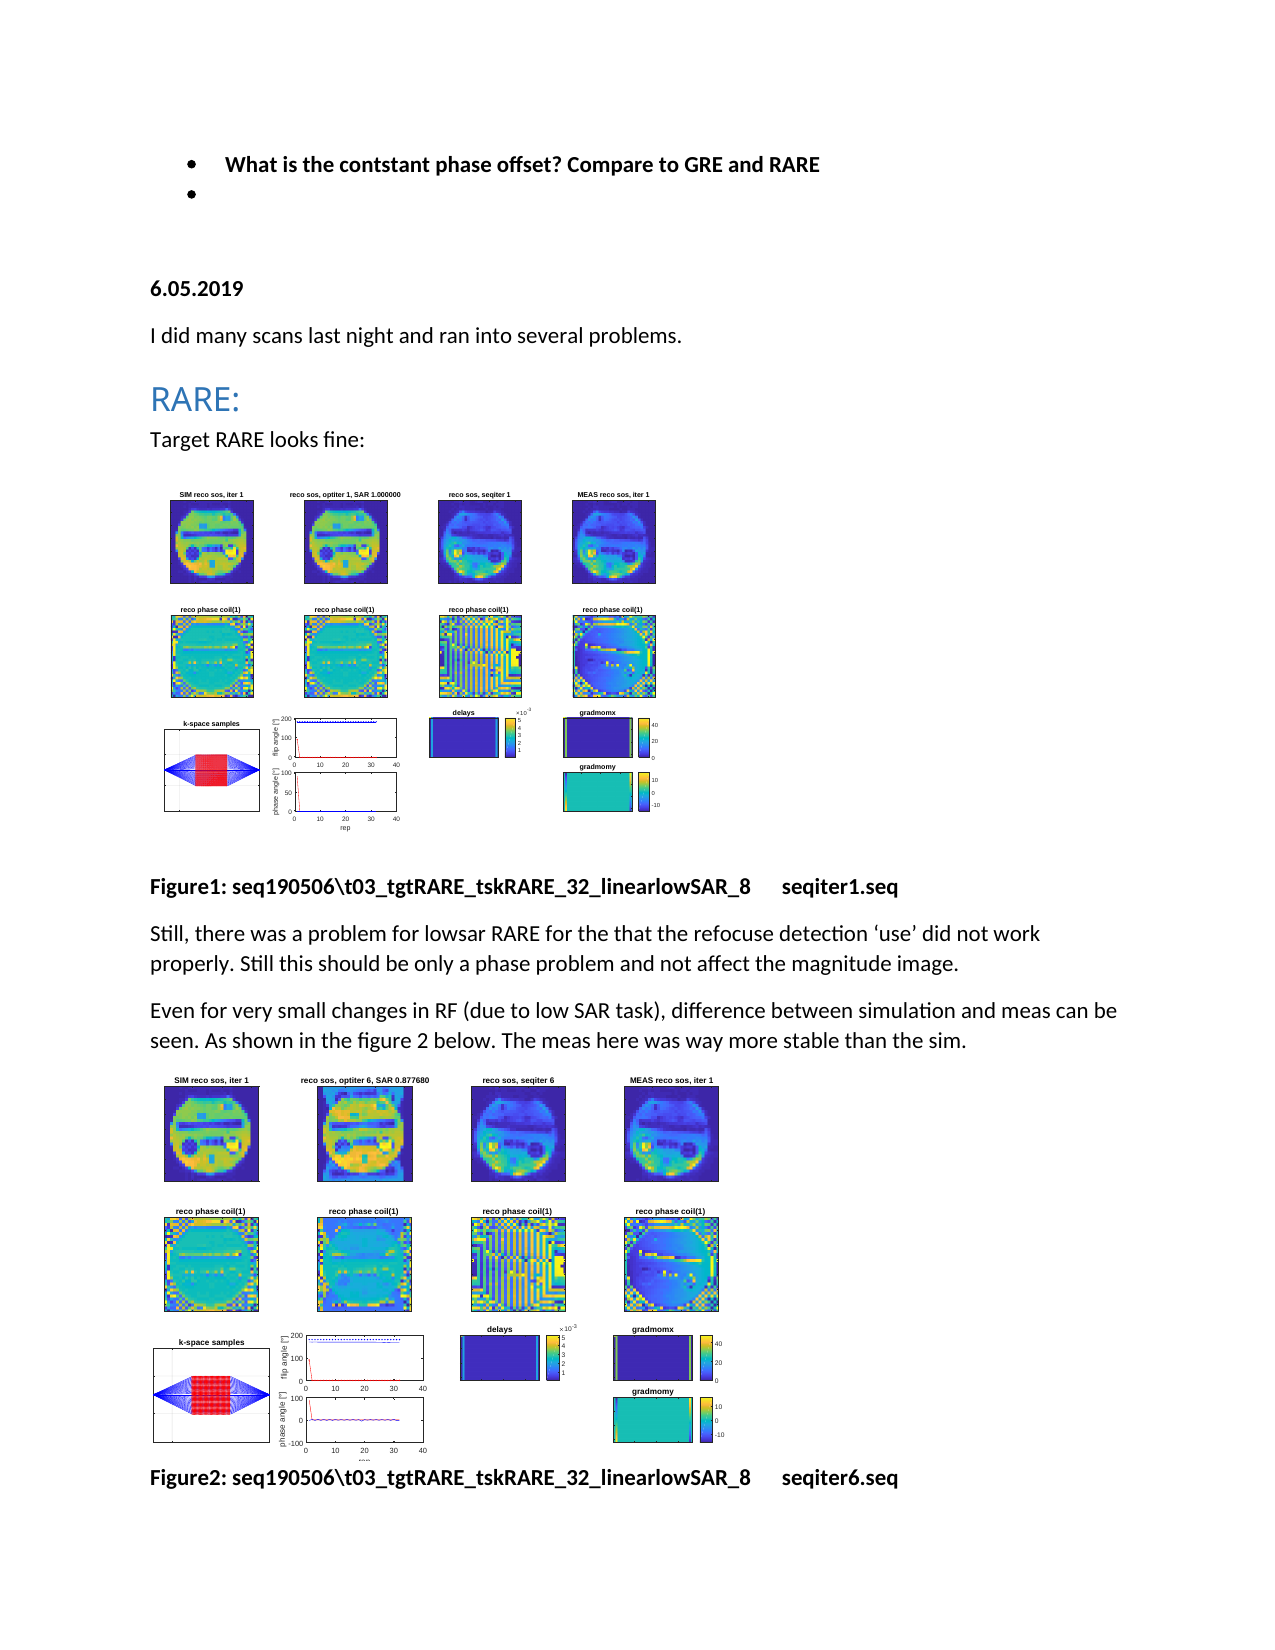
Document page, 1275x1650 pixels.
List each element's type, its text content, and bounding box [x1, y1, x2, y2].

text Target RARE looks fine: [150, 425, 1125, 453]
text I did many scans last night and ran into several problems. [150, 321, 1125, 349]
text Figure1: seq190506\t03_tgtRARE_tskRARE_32_linearlowSAR_8 seqiter1.seq [150, 872, 1125, 900]
list What is the contstant phase offset? Compare to GRE and RARE [187, 150, 1125, 178]
text 6.05.2019 [150, 274, 1125, 302]
subtitle RARE: [150, 376, 1125, 421]
text Still, there was a problem for lowsar RARE for the that the refocuse detection ‘use’ did not work properly. Still this should be only a phase problem and not affect the magnitude image. [150, 919, 1125, 977]
text Even for very small changes in RF (due to low SAR task), difference between simulation and meas can be seen. As shown in the figure 2 below. The meas here was way more stable than the sim. [150, 996, 1125, 1054]
text Figure2: seq190506\t03_tgtRARE_tskRARE_32_linearlowSAR_8 seqiter6.seq [150, 1073, 1125, 1491]
